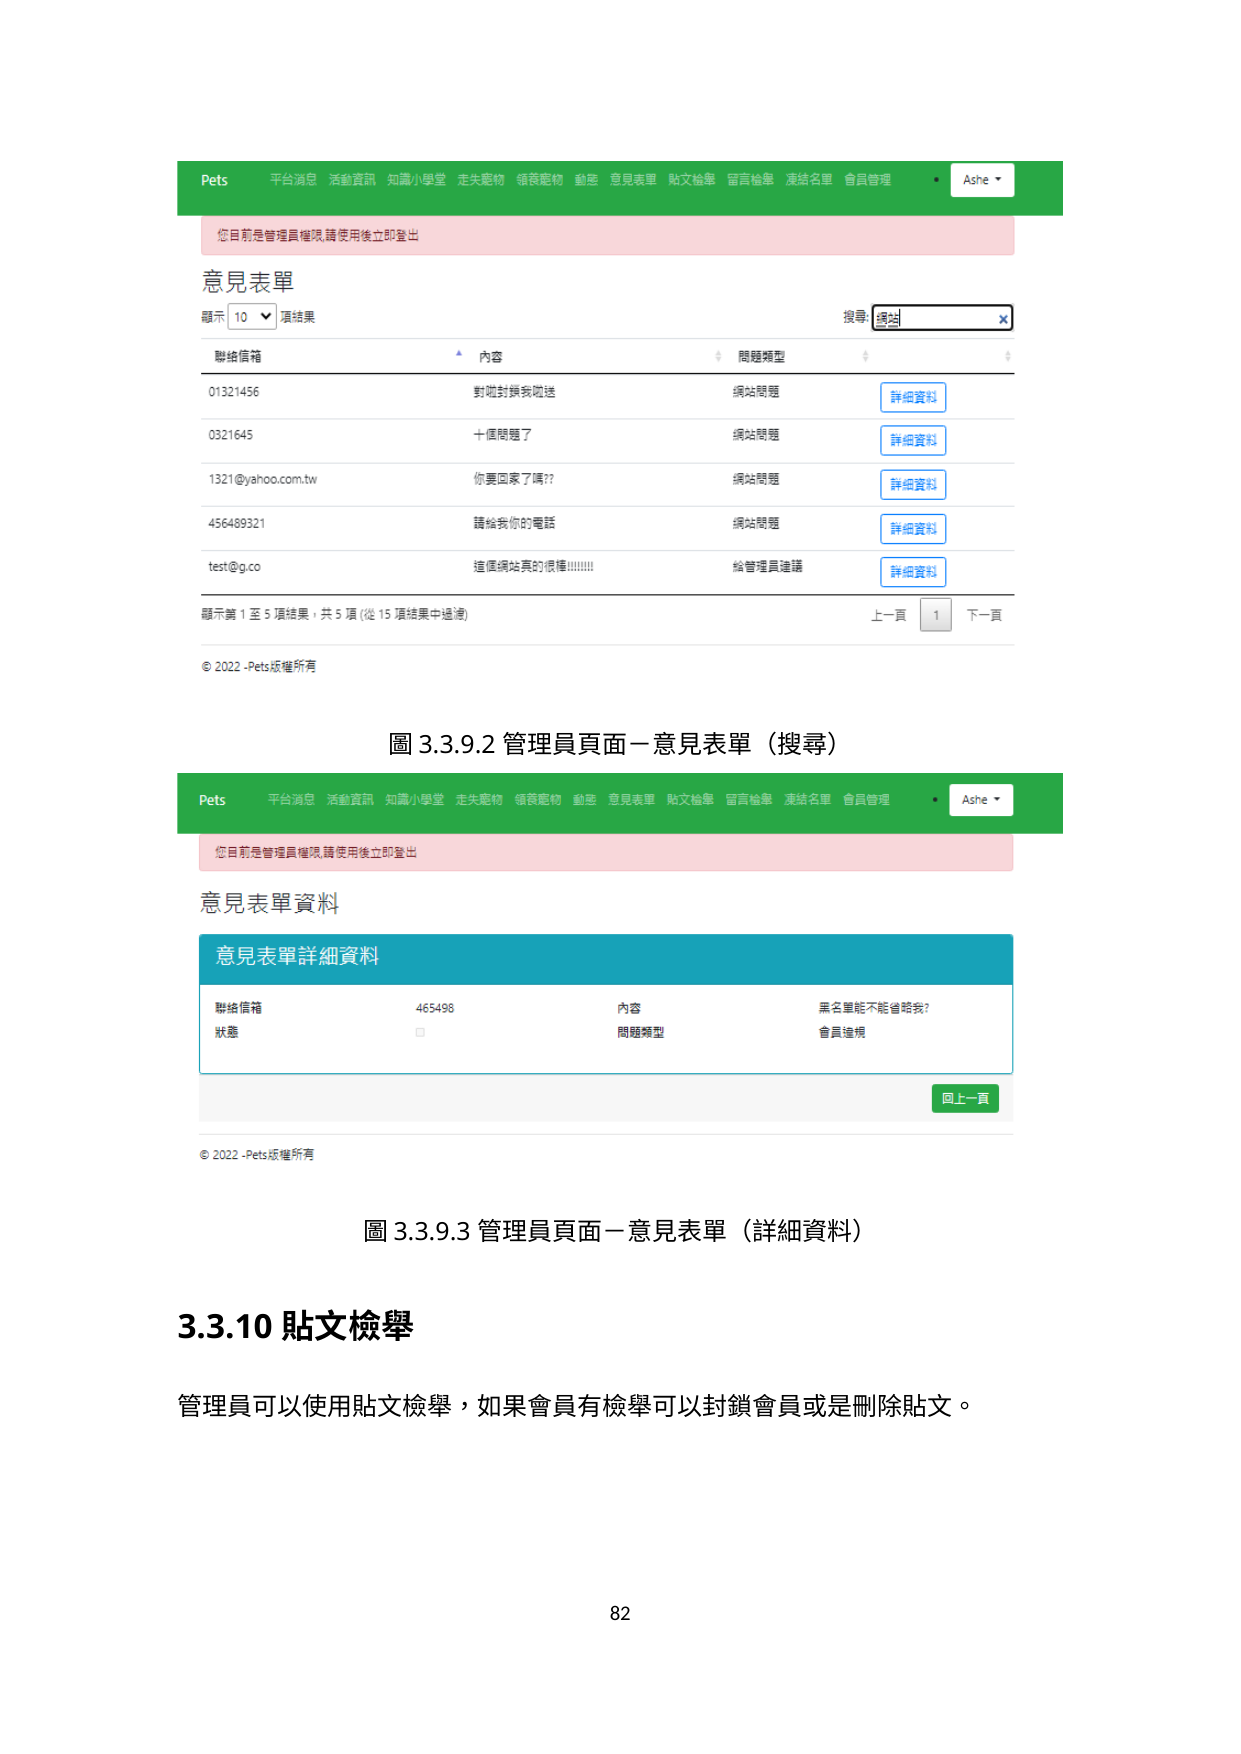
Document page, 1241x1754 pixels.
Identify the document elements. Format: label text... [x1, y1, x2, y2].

text 圖3.3.9.2 管理員頁面－意見表單（搜尋） [177, 724, 1063, 761]
text 管理員可以使用貼文檢舉，如果會員有檢舉可以封鎖會員或是刪除貼文。 [177, 1385, 1063, 1423]
text 圖3.3.9.3 管理員頁面－意見表單（詳細資料） [177, 1211, 1063, 1249]
picture [177, 773, 1063, 1200]
text 3.3.10 貼文檢舉 [177, 1286, 1063, 1361]
picture [177, 161, 1063, 698]
